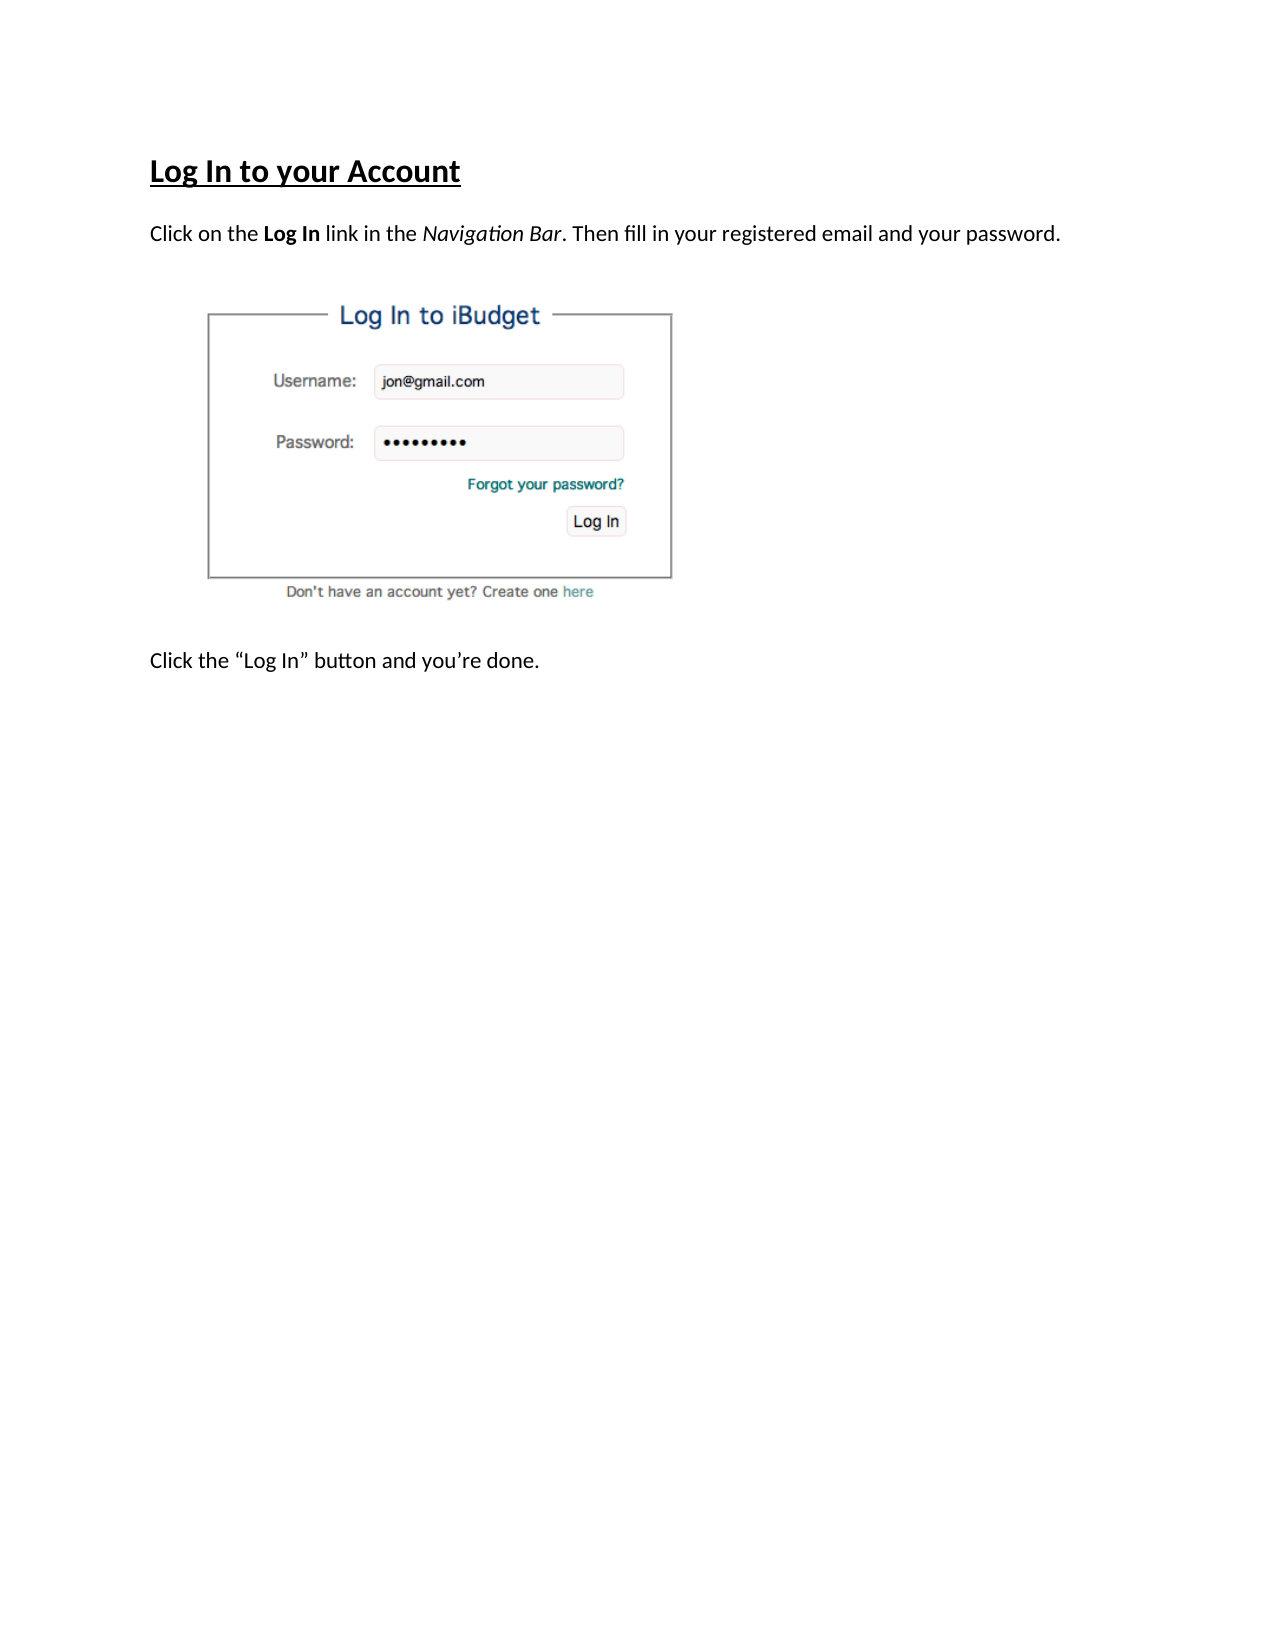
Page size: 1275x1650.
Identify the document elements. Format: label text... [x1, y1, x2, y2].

text Click the “Log In” button and you’re done. [150, 647, 1125, 674]
picture [150, 274, 721, 647]
text Click on the Log In link in the Navigation Bar. Then fill in your registered email and your password. [150, 219, 1125, 247]
text Log In to your Account [150, 150, 1125, 191]
